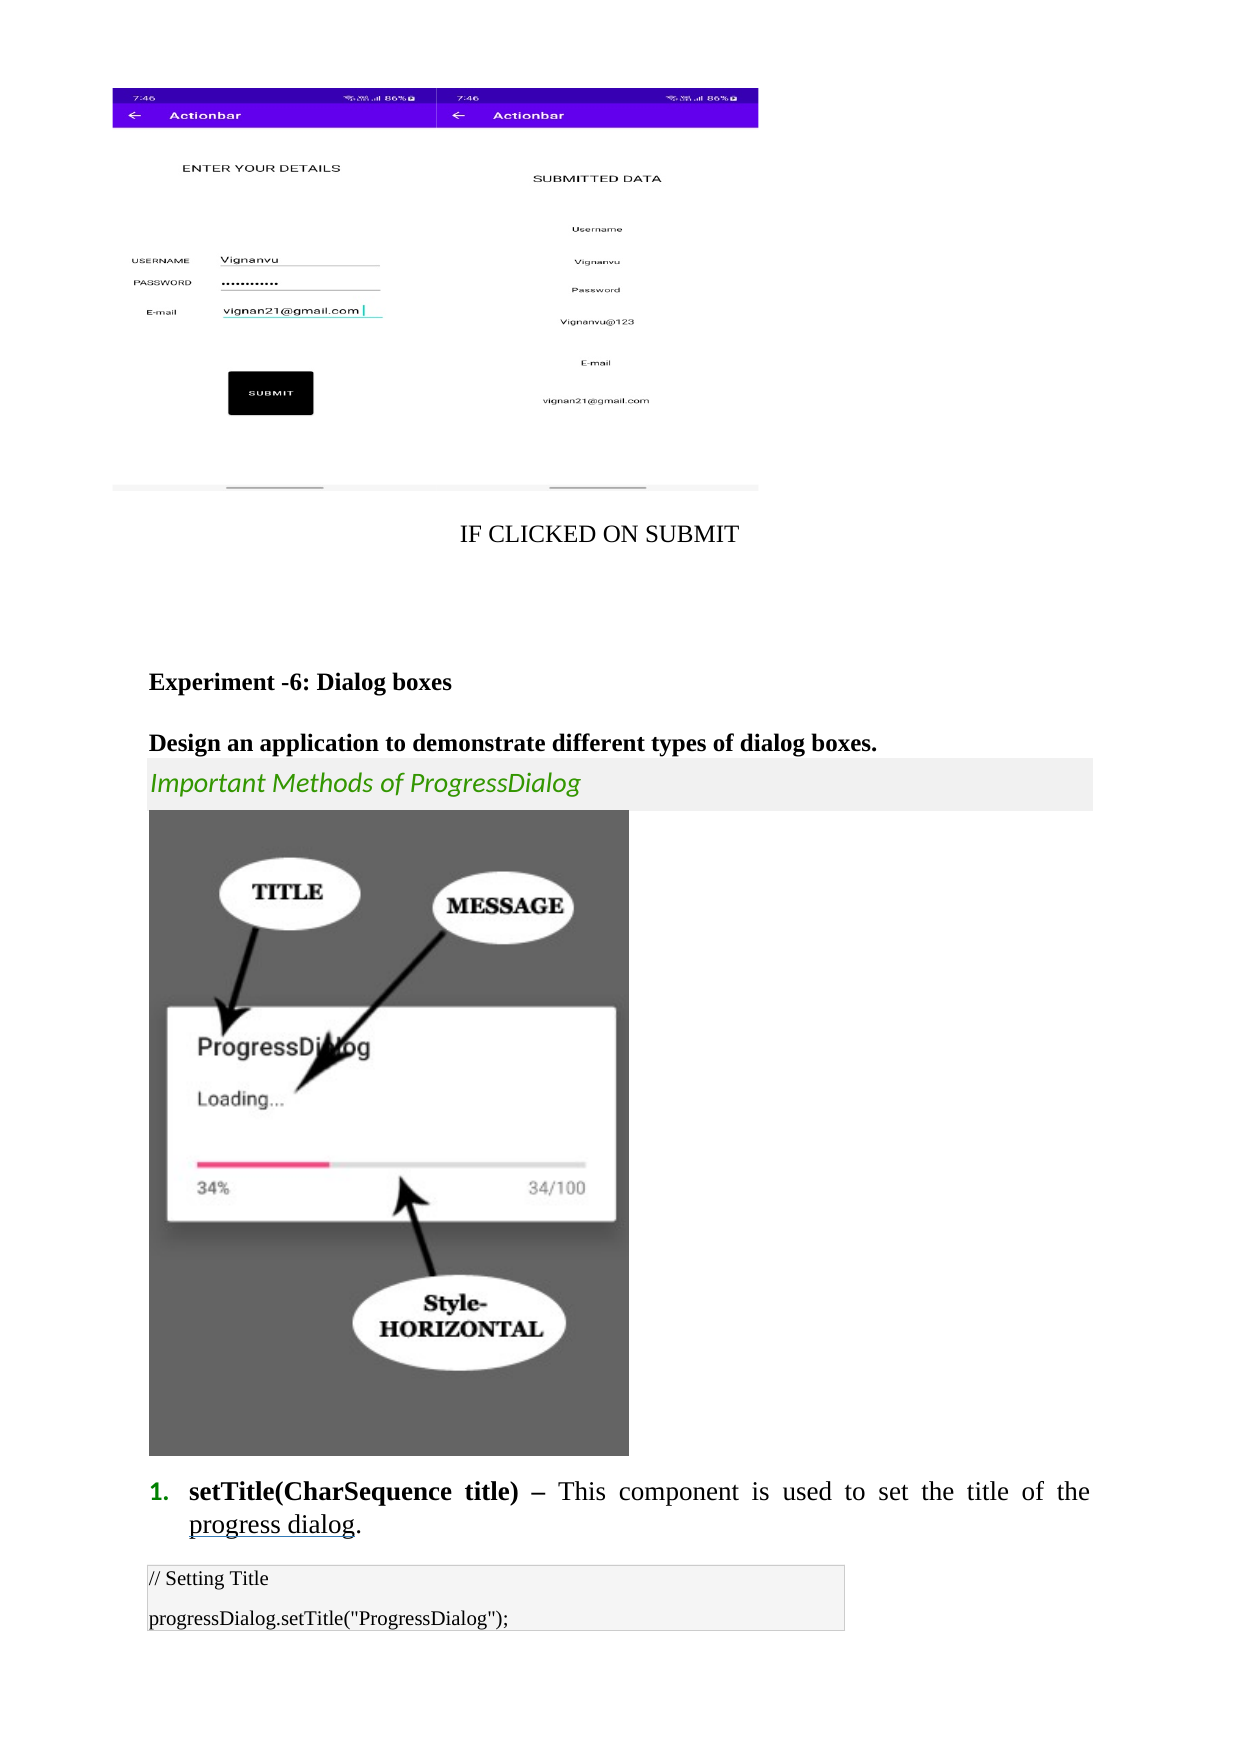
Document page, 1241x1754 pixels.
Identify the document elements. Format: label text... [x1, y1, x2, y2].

text IF CLICKED ON SUBMIT [112, 519, 1135, 548]
picture [149, 810, 629, 1456]
text Design an application to demonstrate different types of dialog boxes. [148, 728, 1135, 757]
list setTitle(CharSequence title) – This component is used to set the title of the progress dialog. [148, 1474, 1091, 1539]
subtitle Experiment -6: Dialog boxes [148, 667, 1135, 696]
picture [112, 88, 759, 491]
text // Setting Title [148, 1566, 844, 1590]
text progressDialog.setTitle("ProgressDialog"); [148, 1604, 844, 1630]
